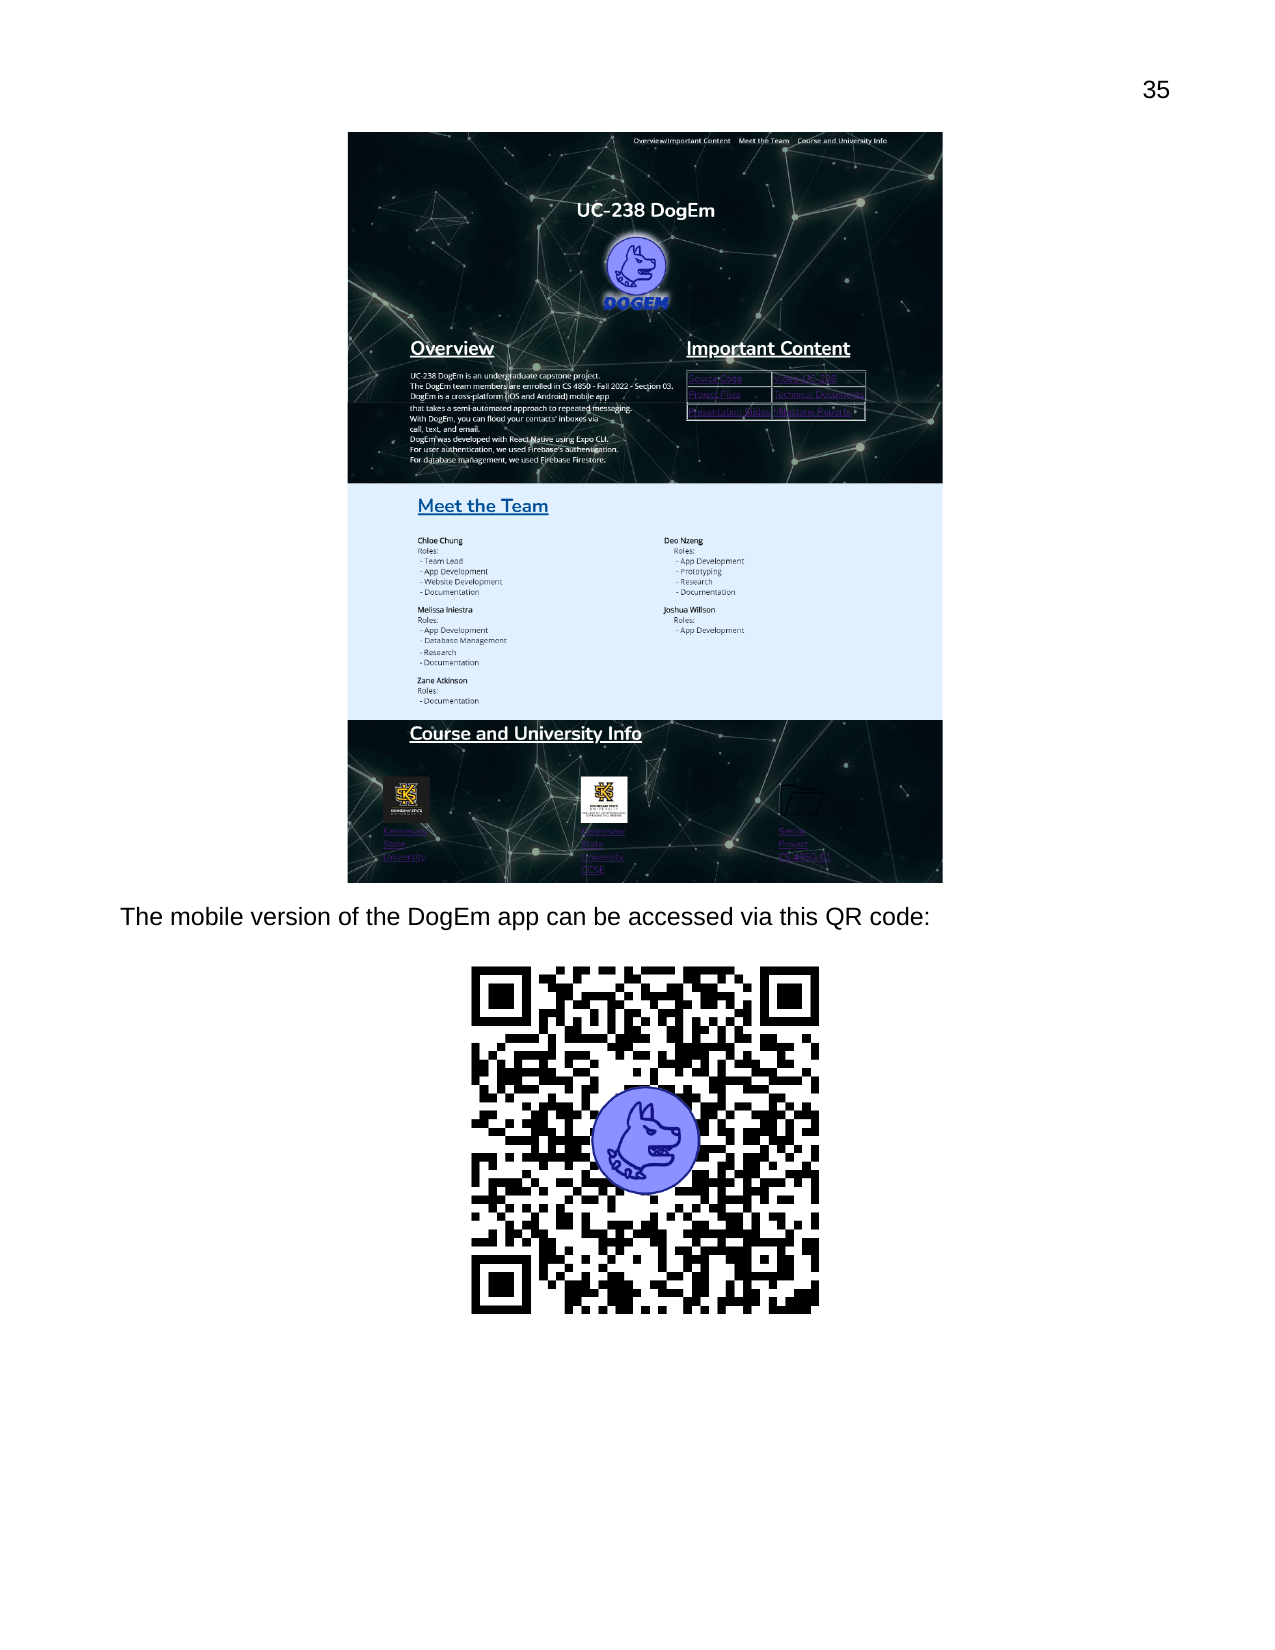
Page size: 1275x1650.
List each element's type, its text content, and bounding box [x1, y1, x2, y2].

picture [454, 949, 836, 1331]
text The mobile version of the DogEm app can be accessed via this QR code: [120, 901, 1170, 930]
picture [347, 132, 943, 883]
